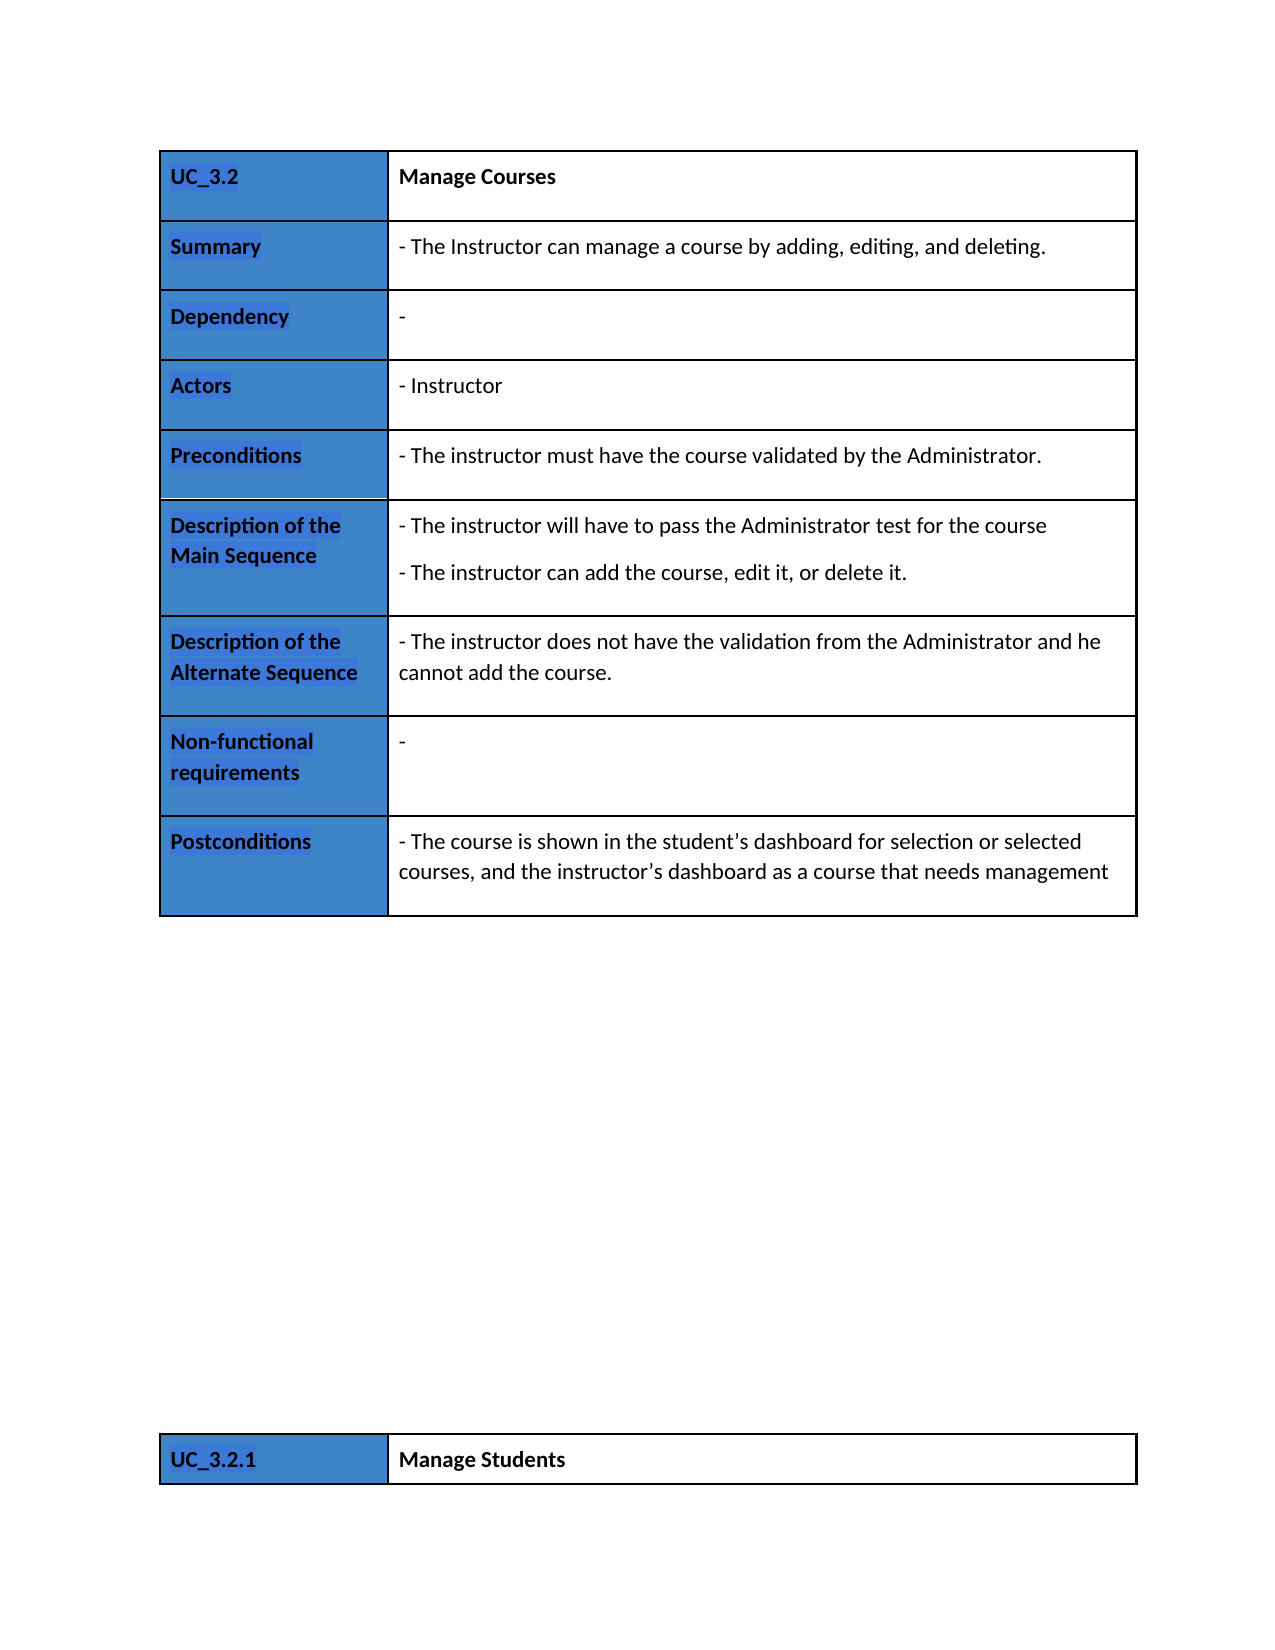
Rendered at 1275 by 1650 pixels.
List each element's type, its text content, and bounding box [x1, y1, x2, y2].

table_cell Summary [161, 222, 387, 289]
table_cell - Instructor [389, 361, 1135, 429]
table_cell Non-functional requirements [161, 717, 387, 815]
table_cell Postconditions [161, 817, 387, 915]
table_cell Description of the Alternate Sequence [161, 617, 387, 715]
table_cell Preconditions [161, 431, 387, 498]
table_cell - The course is shown in the student’s dashboard for selection or selected courses, and the instructor’s dashboard as a course that needs management [389, 817, 1135, 915]
table_cell Actors [161, 361, 387, 429]
table_cell Description of the Main Sequence [161, 501, 387, 615]
table_header Manage Courses [389, 152, 1135, 220]
table_cell - The instructor will have to pass the Administrator test for the course - The instructor can add the course, edit it, or delete it. [389, 501, 1135, 615]
table_cell - [389, 717, 1135, 815]
table_cell - The instructor does not have the validation from the Administrator and he cannot add the course. [389, 617, 1135, 715]
table_cell - The instructor must have the course validated by the Administrator. [389, 431, 1135, 498]
table_header UC_3.2.1 [161, 1435, 387, 1483]
table_cell - The Instructor can manage a course by adding, editing, and deleting. [389, 222, 1135, 289]
table_cell - [389, 291, 1135, 359]
table_cell Dependency [161, 291, 387, 359]
table_header Manage Students [389, 1435, 1135, 1483]
table_header UC_3.2 [161, 152, 387, 220]
